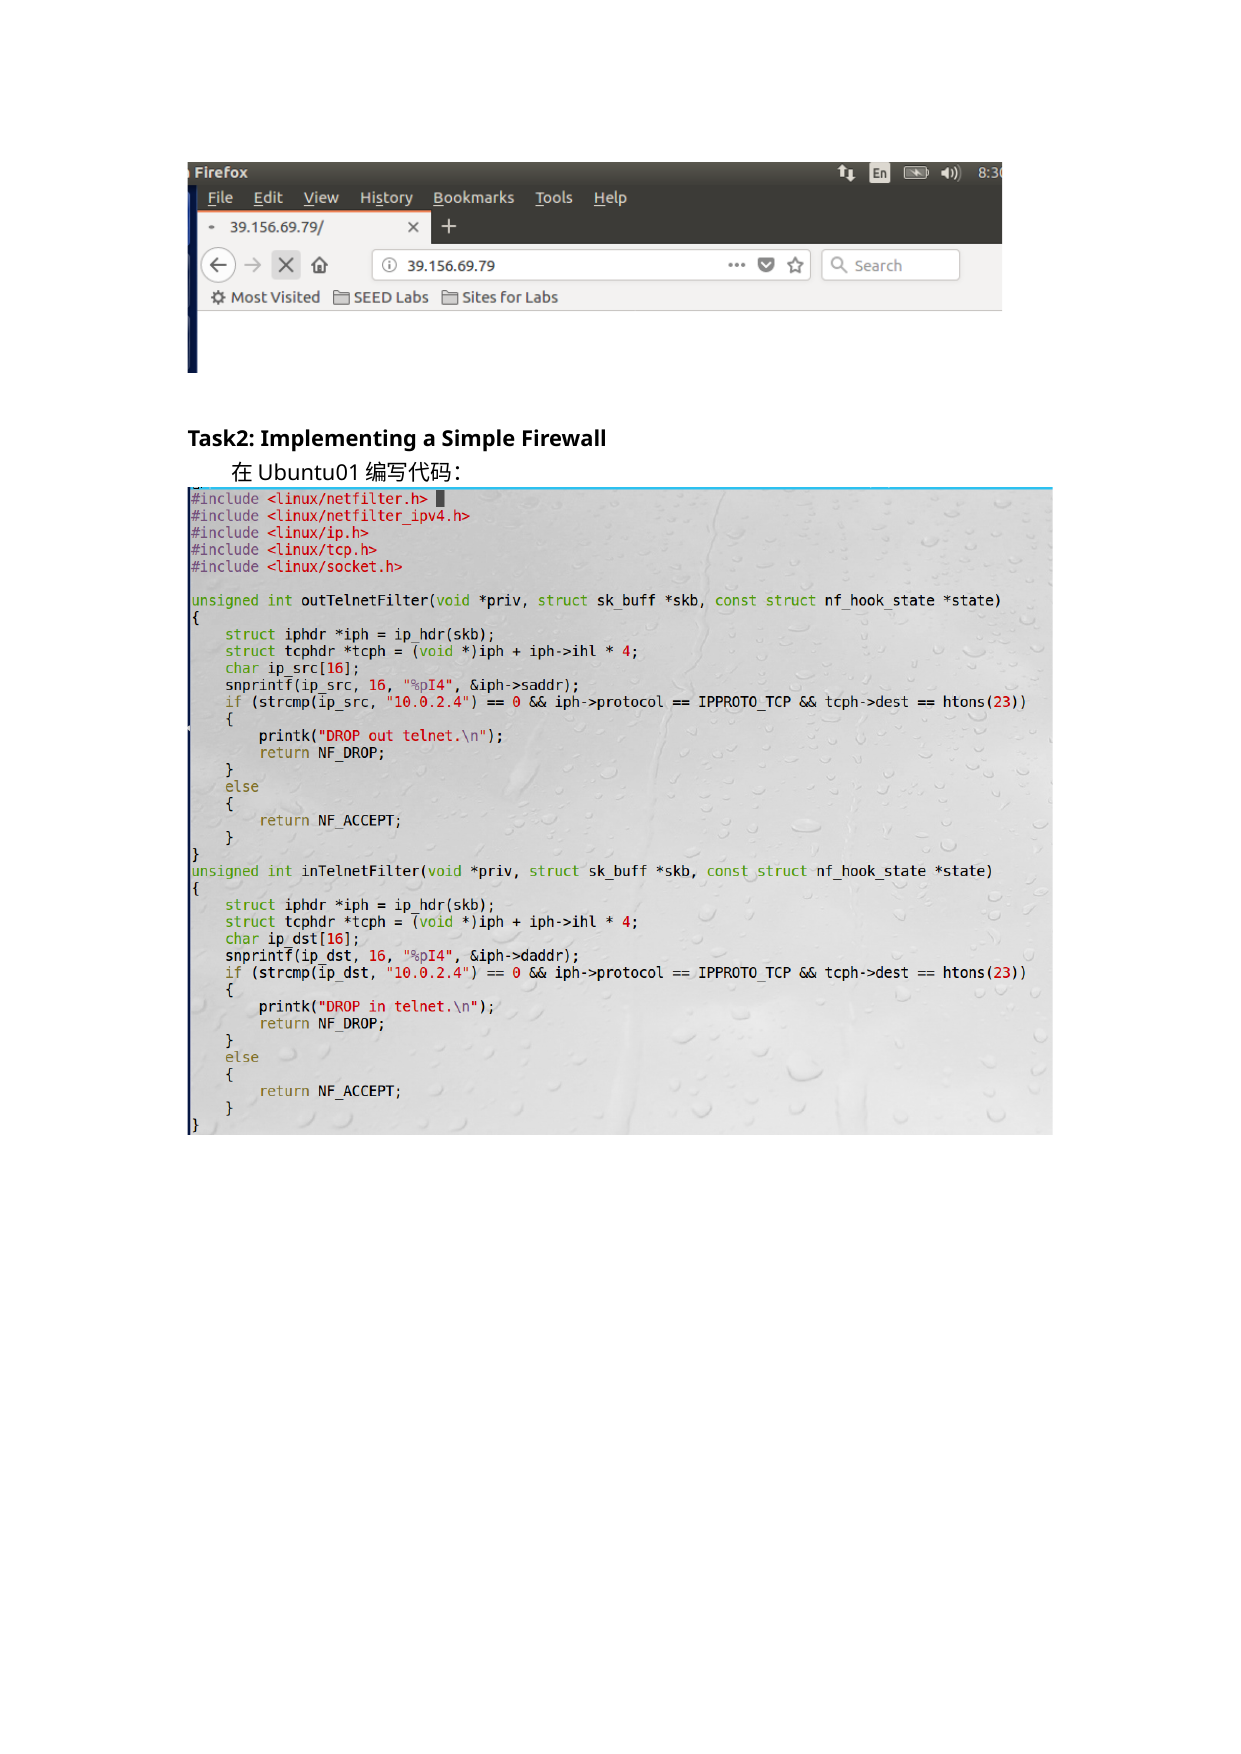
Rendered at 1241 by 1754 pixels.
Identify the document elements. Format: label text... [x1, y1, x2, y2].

text Task2: Implementing a Simple Firewall [187, 422, 1053, 454]
picture [187, 487, 1053, 1135]
text 在Ubuntu01编写代码： [187, 454, 1053, 487]
picture [187, 162, 1003, 373]
